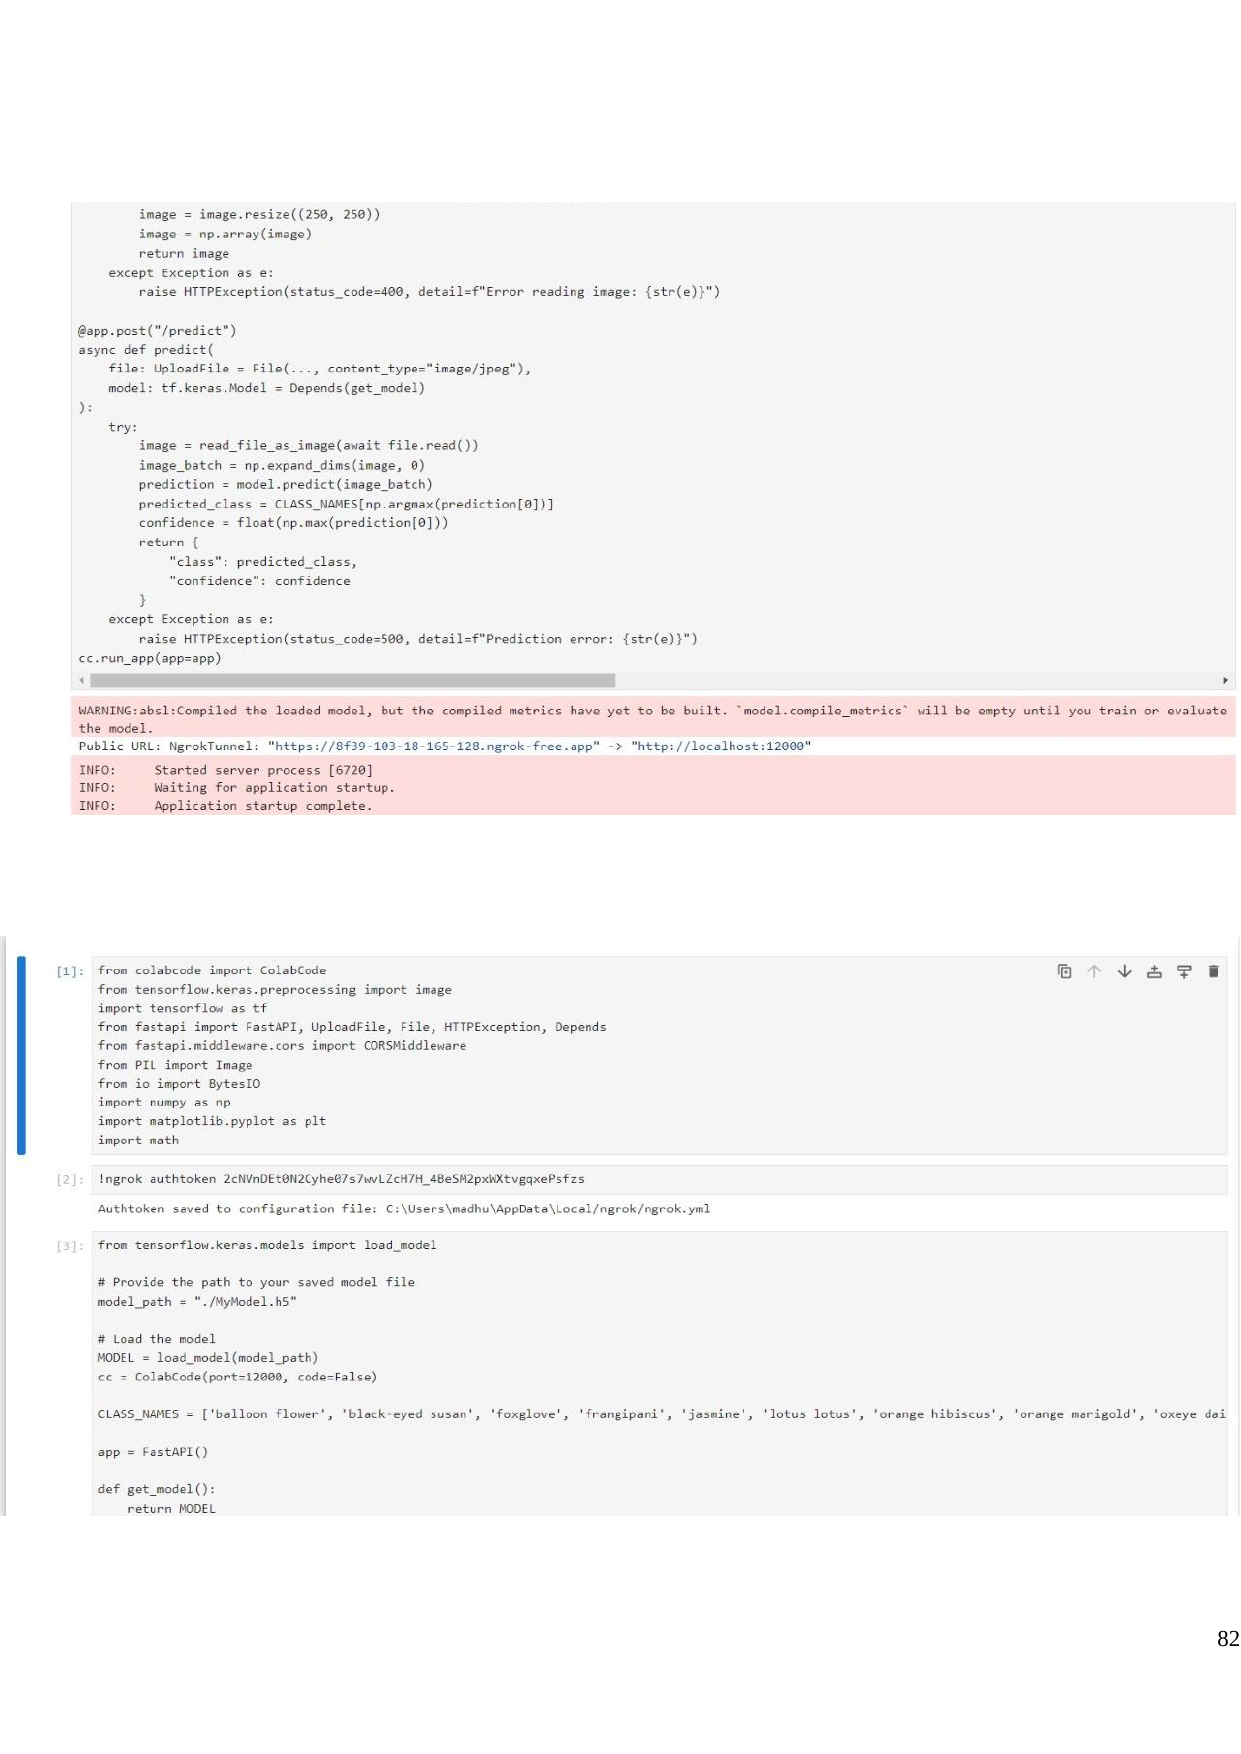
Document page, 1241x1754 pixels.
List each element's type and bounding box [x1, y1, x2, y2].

picture [67, 202, 1240, 815]
picture [0, 936, 1240, 1516]
